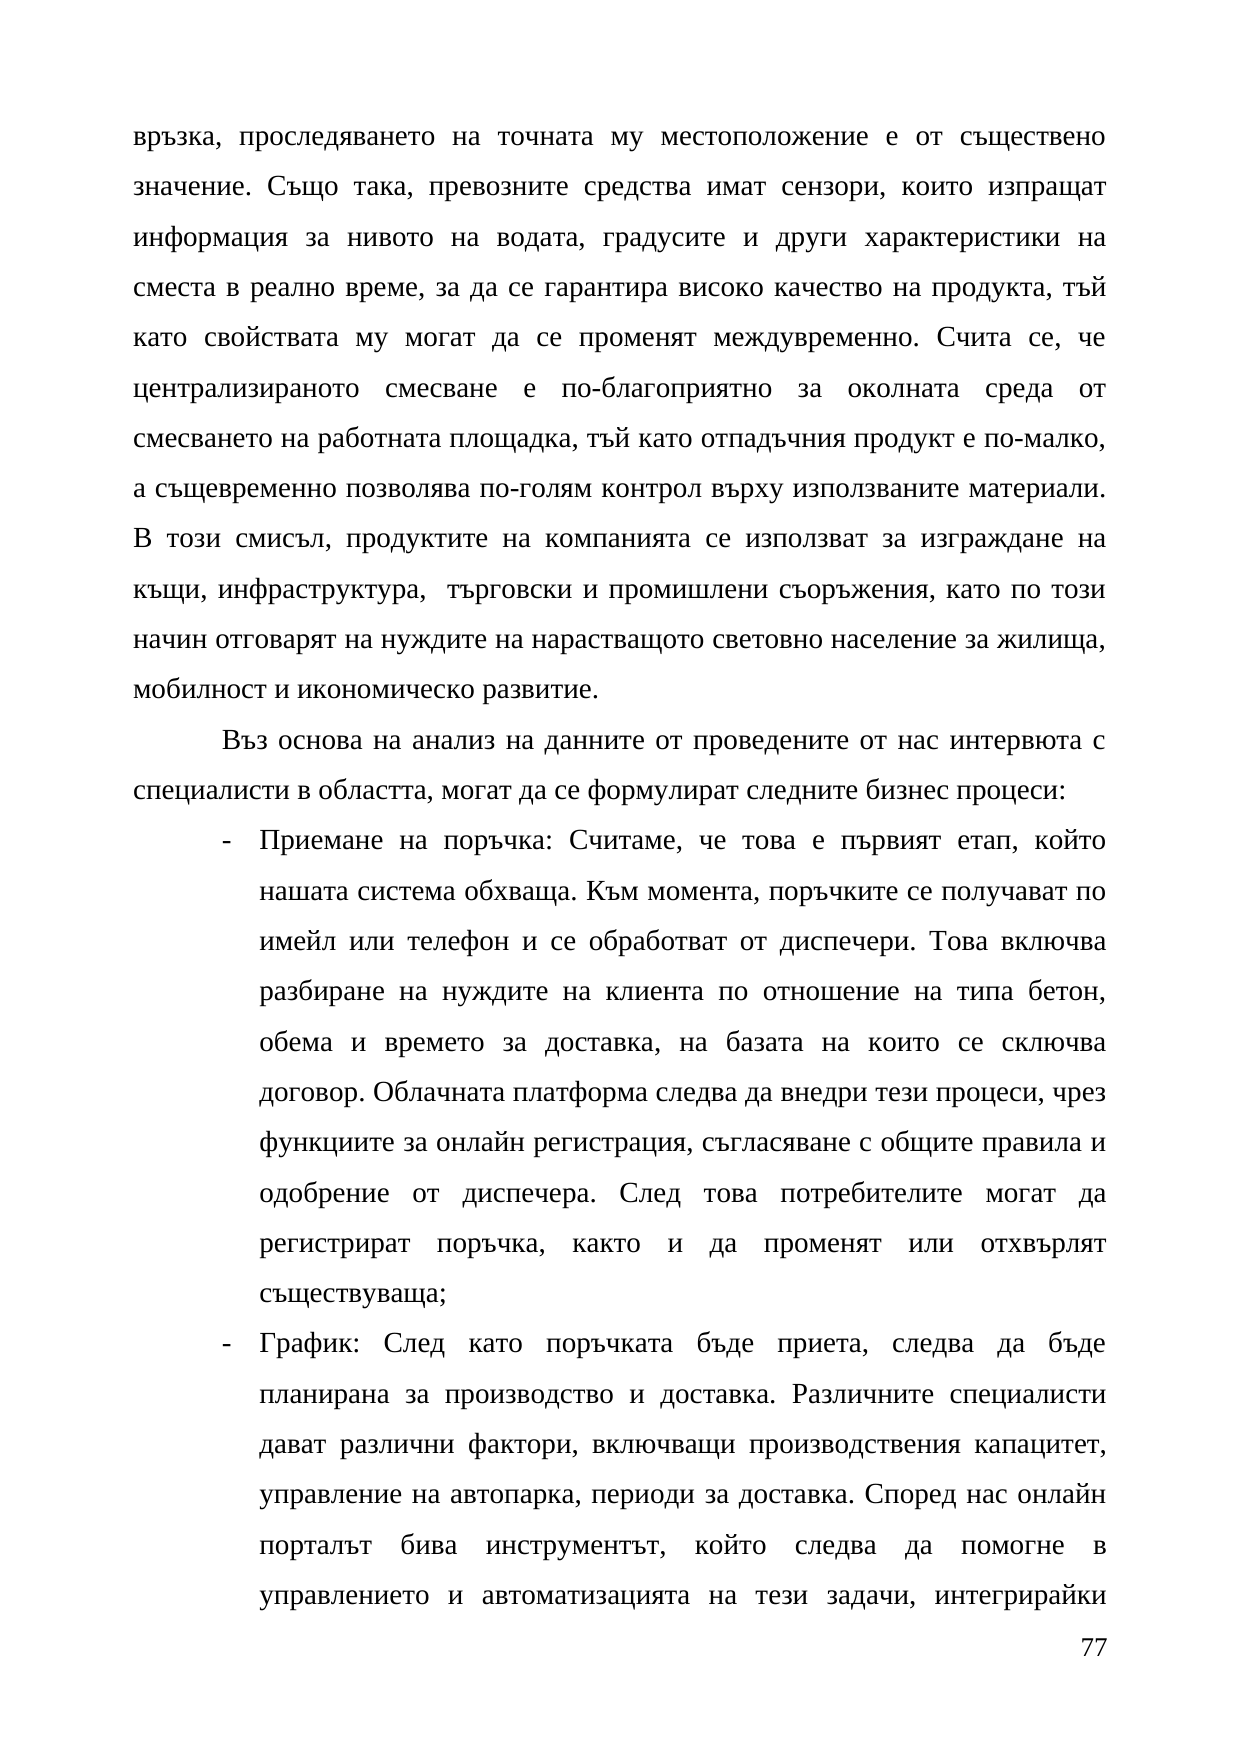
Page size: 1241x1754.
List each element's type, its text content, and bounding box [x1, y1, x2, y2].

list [222, 1326, 1107, 1611]
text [133, 118, 1107, 705]
text Въз основа на анализ на данните от проведените от нас интервюта с специалисти в областта, могат да се формулират следните бизнес процеси: [133, 722, 1107, 806]
list Приемане на поръчка: Считаме, че това е първият етап, който нашата система обхваща. Към момента, поръчките се получават по имейл или телефон и се обработват от диспечери. Това включва разбиране на нуждите на клиента по отношение на типа бетон, обема и времето за доставка, на базата на които се сключва договор. Облачната платформа следва да внедри тези процеси, чрез функциите за онлайн регистрация, съгласяване с общите правила и одобрение от диспечера. След това потребителите могат да регистрират поръчка, както и да променят или отхвърлят съществуваща; [222, 822, 1107, 1309]
